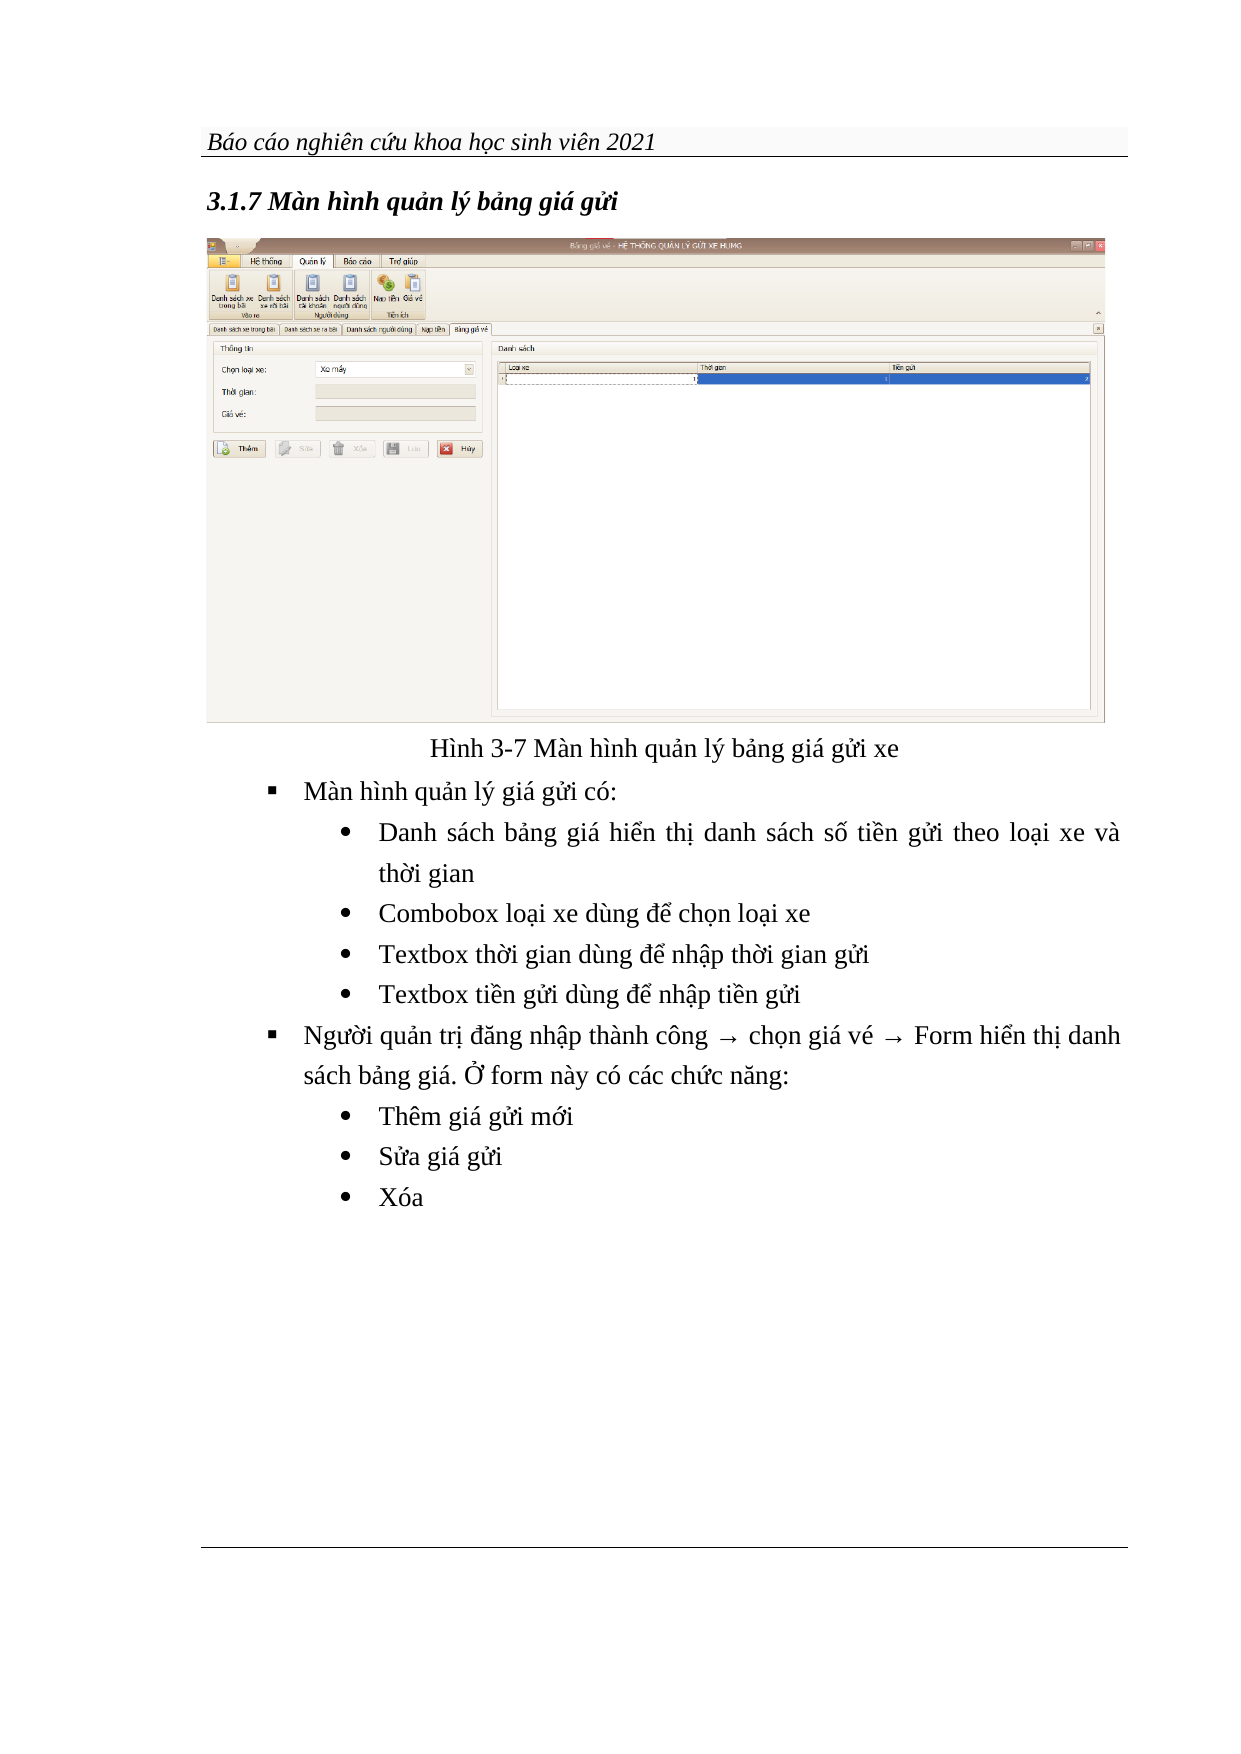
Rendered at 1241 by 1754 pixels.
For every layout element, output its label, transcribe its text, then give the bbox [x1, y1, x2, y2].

text Hình 3-7 Màn hình quản lý bảng giá gửi xe [207, 732, 1122, 763]
list Combobox loại xe dùng để chọn loại xe [341, 897, 1122, 928]
subtitle Màn hình quản lý bảng giá gửi [207, 185, 1122, 216]
list Xóa [341, 1181, 1122, 1212]
list Sửa giá gửi [341, 1141, 1122, 1172]
list Textbox tiền gửi dùng để nhập tiền gửi [341, 978, 1122, 1009]
list Danh sách bảng giá hiển thị danh sách số tiền gửi theo loại xe và thời gian [341, 816, 1122, 888]
list Màn hình quản lý giá gửi có: [266, 776, 1122, 807]
list Người quản trị đăng nhập thành công → chọn giá vé → Form hiển thị danh sách bảng giá. Ở form này có các chức năng: [266, 1019, 1122, 1091]
picture [206, 238, 1106, 723]
list Textbox thời gian dùng để nhập thời gian gửi [341, 938, 1122, 969]
list Thêm giá gửi mới [341, 1100, 1122, 1131]
